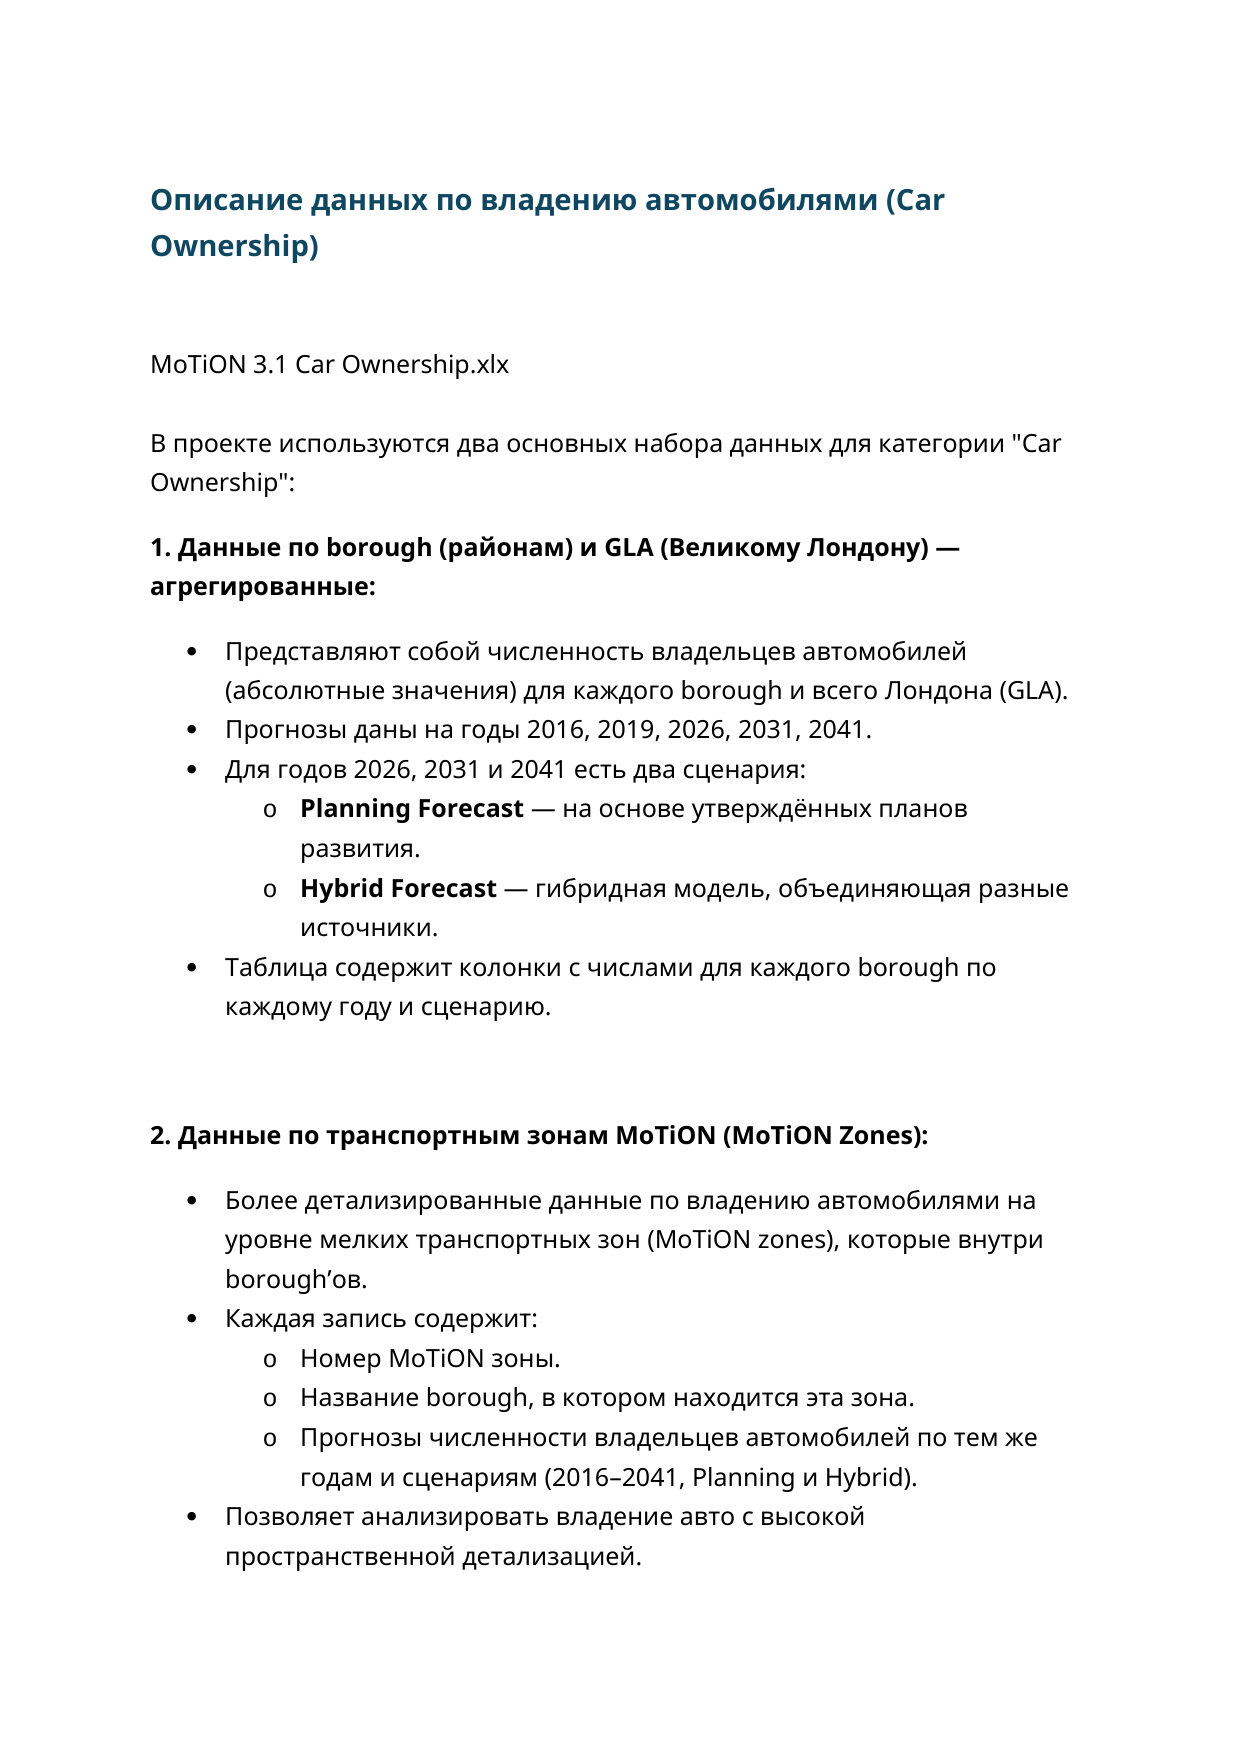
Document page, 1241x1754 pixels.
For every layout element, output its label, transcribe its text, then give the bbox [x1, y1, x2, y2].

list Представляют собой численность владельцев автомобилей (абсолютные значения) для каждого borough и всего Лондона (GLA). [187, 633, 1090, 707]
text 2. Данные по транспортным зонам MoTiON (MoTiON Zones): [150, 1118, 1090, 1152]
list Позволяет анализировать владение авто с высокой пространственной детализацией. [187, 1499, 1090, 1572]
list Таблица содержит колонки с числами для каждого borough по каждому году и сценарию. [187, 949, 1090, 1023]
text 1. Данные по borough (районам) и GLA (Великому Лондону) — агрегированные: [150, 529, 1090, 603]
list Hybrid Forecast — гибридная модель, объединяющая разные источники. [262, 870, 1090, 944]
list Название borough, в котором находится эта зона. [262, 1380, 1090, 1414]
list Номер MoTiON зоны. [262, 1340, 1090, 1374]
list Каждая запись содержит: [187, 1301, 1090, 1335]
text MoTiON 3.1 Car Ownership.xlx В проекте используются два основных набора данных для категории "Car Ownership": [150, 346, 1090, 499]
list Прогнозы даны на годы 2016, 2019, 2026, 2031, 2041. [187, 712, 1090, 746]
list Более детализированные данные по владению автомобилями на уровне мелких транспортных зон (MoTiON zones), которые внутри borough’ов. [187, 1182, 1090, 1295]
list Прогнозы численности владельцев автомобилей по тем же годам и сценариям (2016–2041, Planning и Hybrid). [262, 1420, 1090, 1493]
list Planning Forecast — на основе утверждённых планов развития. [262, 791, 1090, 865]
list Для годов 2026, 2031 и 2041 есть два сценария: [187, 752, 1090, 786]
subtitle Описание данных по владению автомобилями (Car Ownership) [150, 179, 1090, 311]
